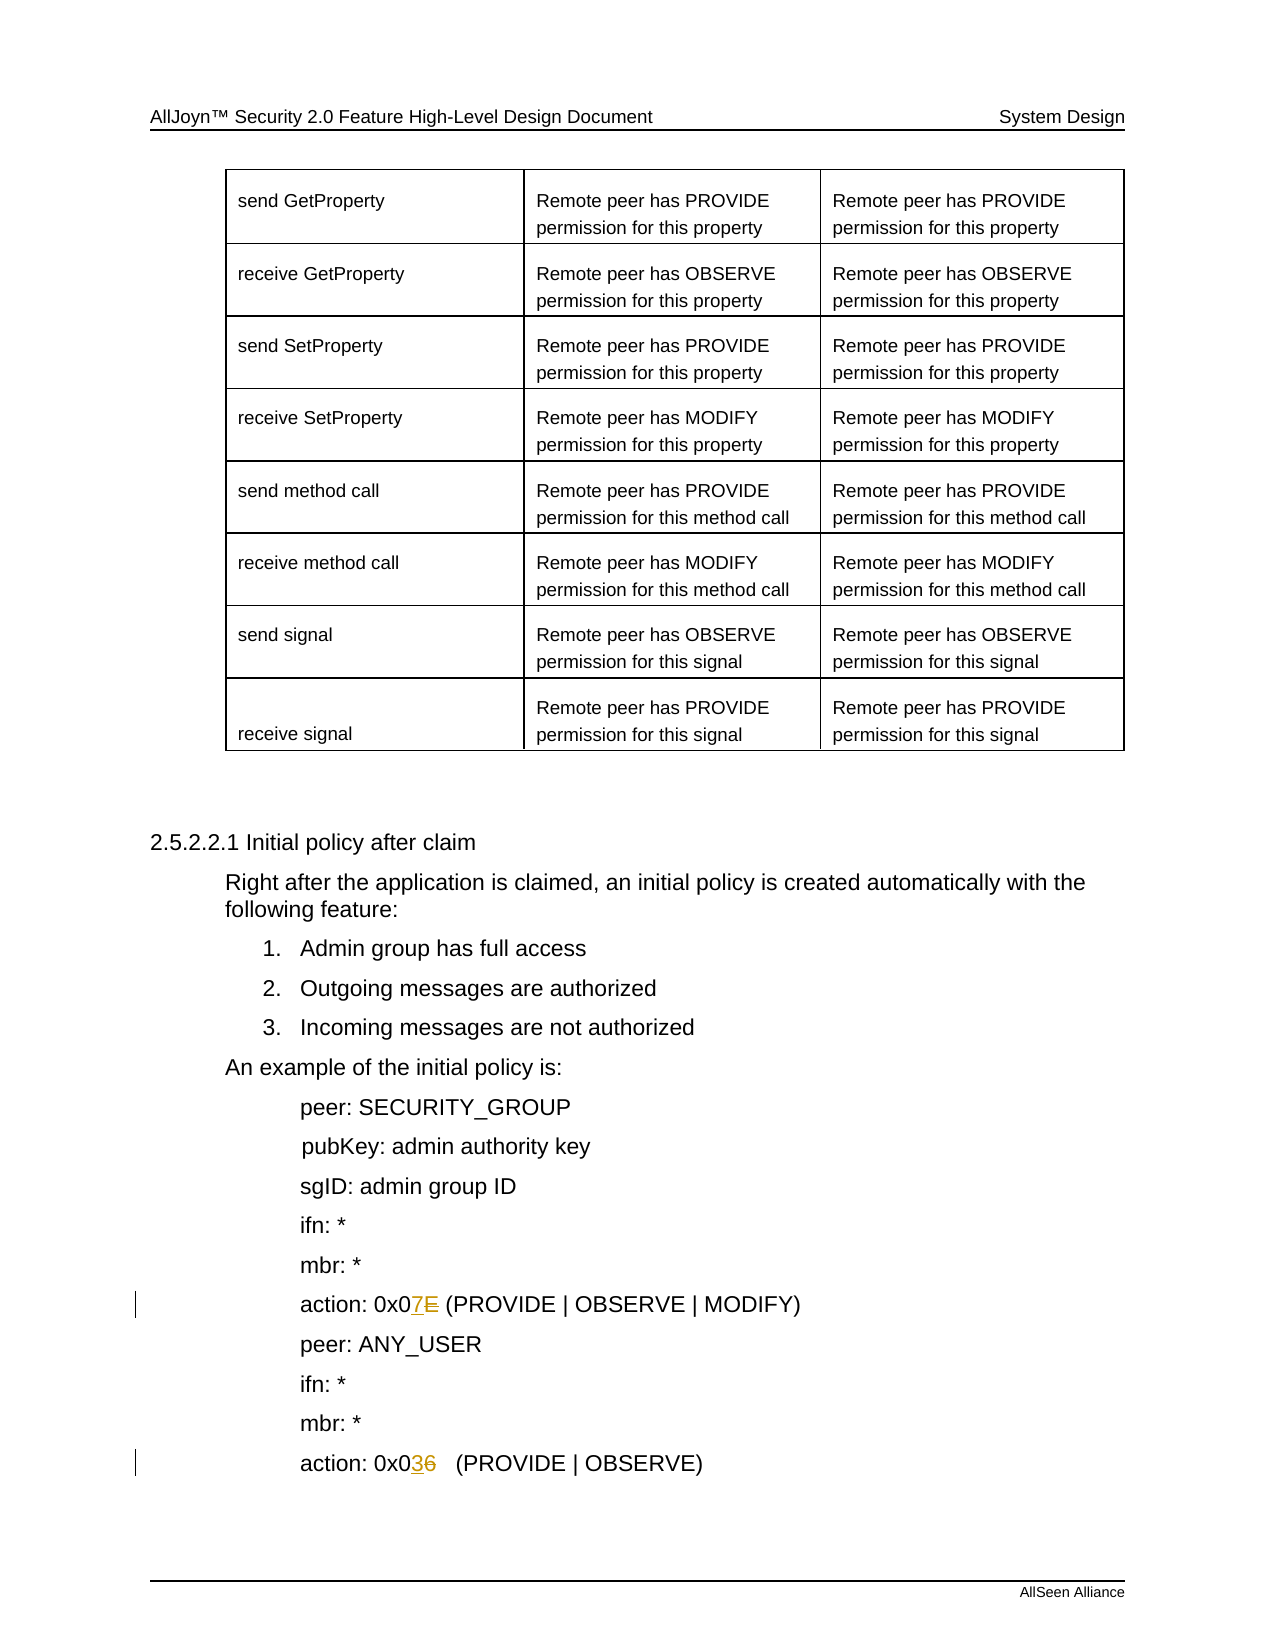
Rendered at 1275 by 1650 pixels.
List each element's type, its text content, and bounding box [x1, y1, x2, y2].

table_cell Remote peer has PROVIDE permission for this property [821, 170, 1123, 243]
text action: 0x0 (PROVIDE | OBSERVE) [225, 1449, 1125, 1476]
text peer: SECURITY_GROUP [225, 1093, 1125, 1120]
list Admin group has full access [262, 934, 1125, 961]
table_cell Remote peer has PROVIDE permission for this property [525, 317, 820, 387]
table_cell receive signal [227, 679, 523, 749]
table_cell Remote peer has PROVIDE permission for this property [525, 170, 820, 243]
table_cell Remote peer has MODIFY permission for this method call [525, 534, 820, 605]
table_cell Remote peer has PROVIDE permission for this method call [821, 462, 1123, 532]
table_cell send signal [227, 606, 523, 677]
table_cell Remote peer has PROVIDE permission for this signal [821, 679, 1123, 749]
text mbr: * [225, 1251, 1125, 1278]
table_cell Remote peer has PROVIDE permission for this signal [525, 679, 820, 749]
text peer: ANY_USER [225, 1330, 1125, 1357]
table_cell receive GetProperty [227, 244, 523, 315]
table_cell Remote peer has OBSERVE permission for this signal [821, 606, 1123, 677]
table_cell send method call [227, 462, 523, 532]
text ifn: * [225, 1211, 1125, 1238]
text Right after the application is claimed, an initial policy is created automatically with the following feature: [225, 868, 1125, 922]
table_cell Remote peer has MODIFY permission for this method call [821, 534, 1123, 605]
table_cell Remote peer has OBSERVE permission for this signal [525, 606, 820, 677]
text mbr: * [225, 1409, 1125, 1436]
text ifn: * [225, 1370, 1125, 1397]
table_cell Remote peer has PROVIDE permission for this property [821, 317, 1123, 387]
table_cell send SetProperty [227, 317, 523, 387]
list Outgoing messages are authorized [262, 974, 1125, 1001]
text action: 0x0 (PROVIDE | OBSERVE | MODIFY) [225, 1291, 1125, 1318]
table_cell receive method call [227, 534, 523, 605]
table_cell receive SetProperty [227, 389, 523, 460]
table_cell Remote peer has MODIFY permission for this property [525, 389, 820, 460]
text pubKey: admin authority key [225, 1132, 1125, 1159]
list Incoming messages are not authorized [262, 1013, 1125, 1041]
subtitle Initial policy after claim [150, 828, 1125, 855]
table_cell Remote peer has PROVIDE permission for this method call [525, 462, 820, 532]
table_cell Remote peer has MODIFY permission for this property [821, 389, 1123, 460]
table_cell send GetProperty [227, 170, 523, 243]
table_cell Remote peer has OBSERVE permission for this property [525, 244, 820, 315]
text An example of the initial policy is: [225, 1053, 1125, 1080]
text sgID: admin group ID [225, 1172, 1125, 1199]
table_cell Remote peer has OBSERVE permission for this property [821, 244, 1123, 315]
